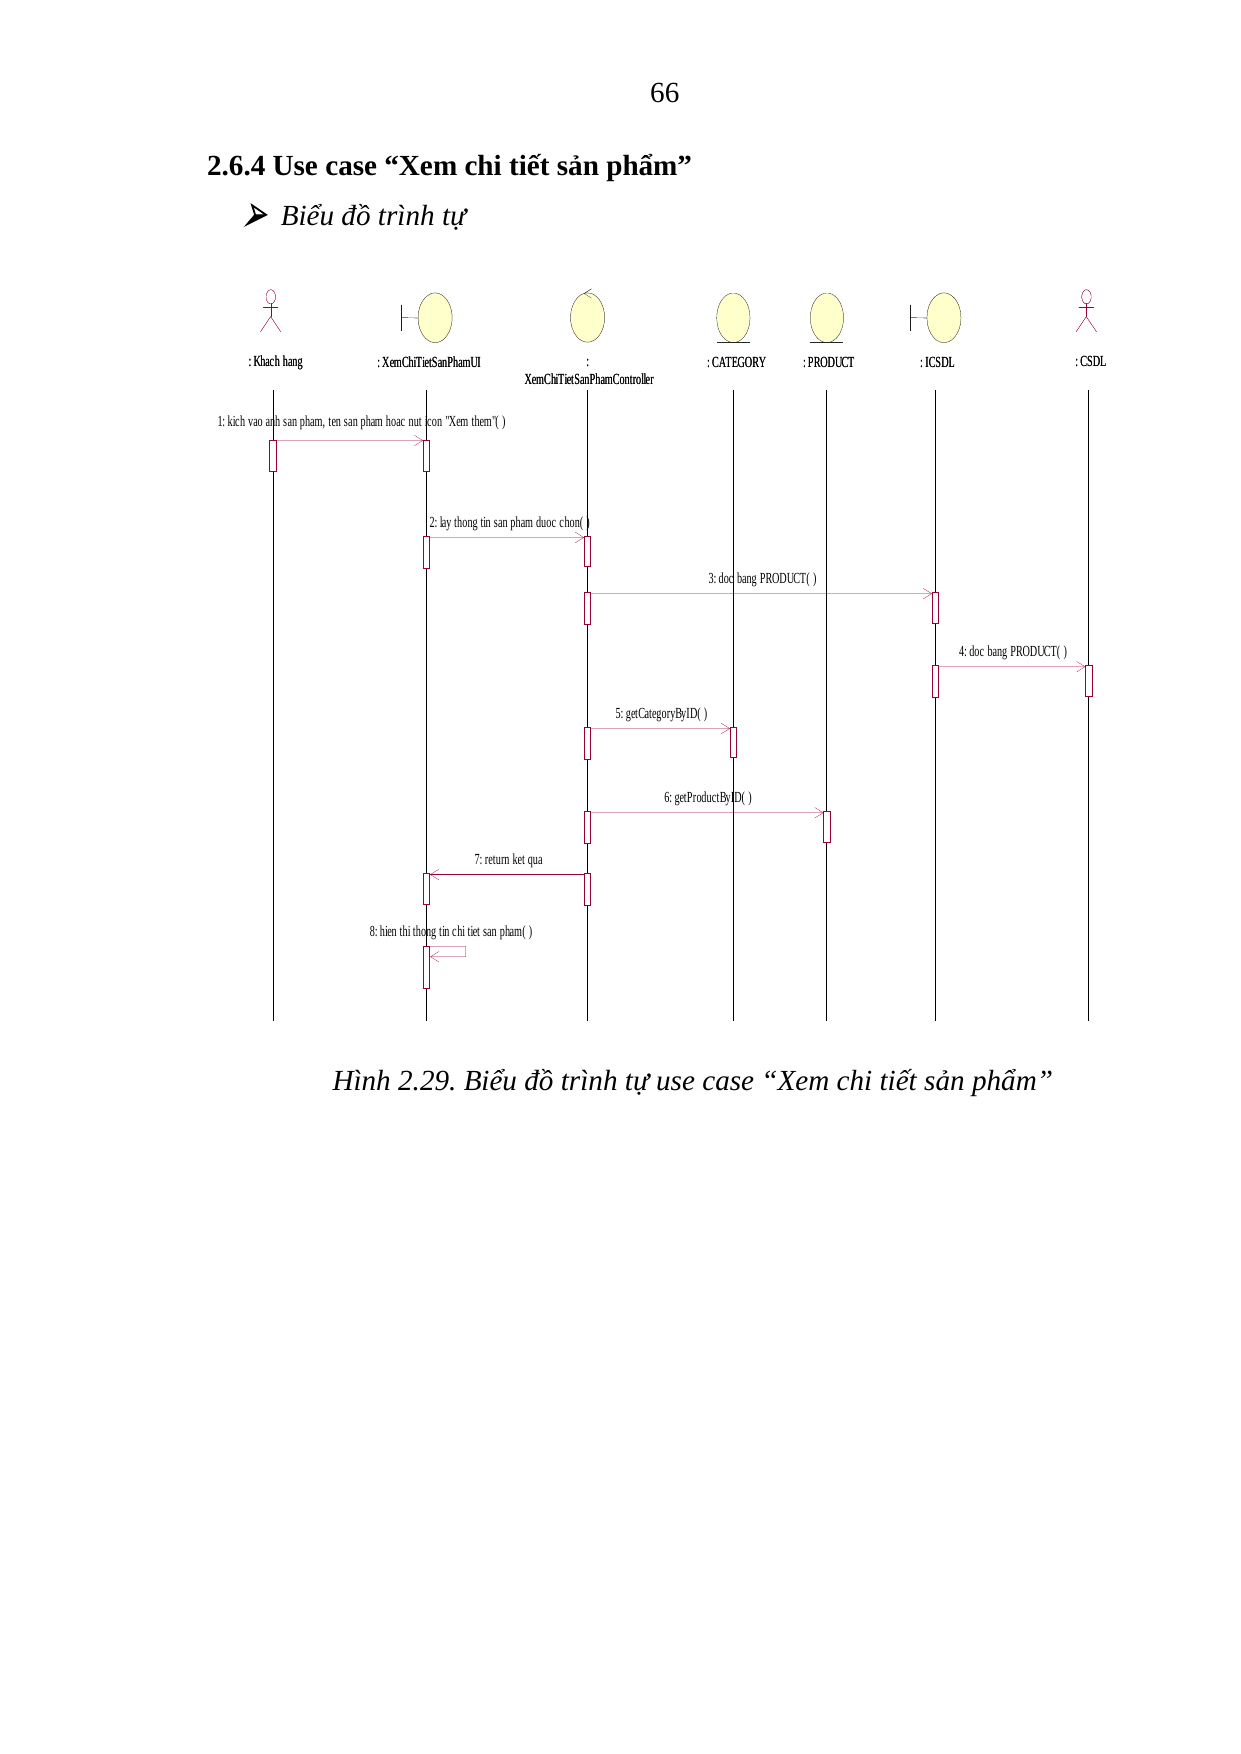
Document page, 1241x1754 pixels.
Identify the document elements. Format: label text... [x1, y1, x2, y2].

subtitle Use case “Xem chi tiết sản phẩm” [207, 148, 1122, 181]
list Biểu đồ trình tự [243, 198, 1122, 232]
